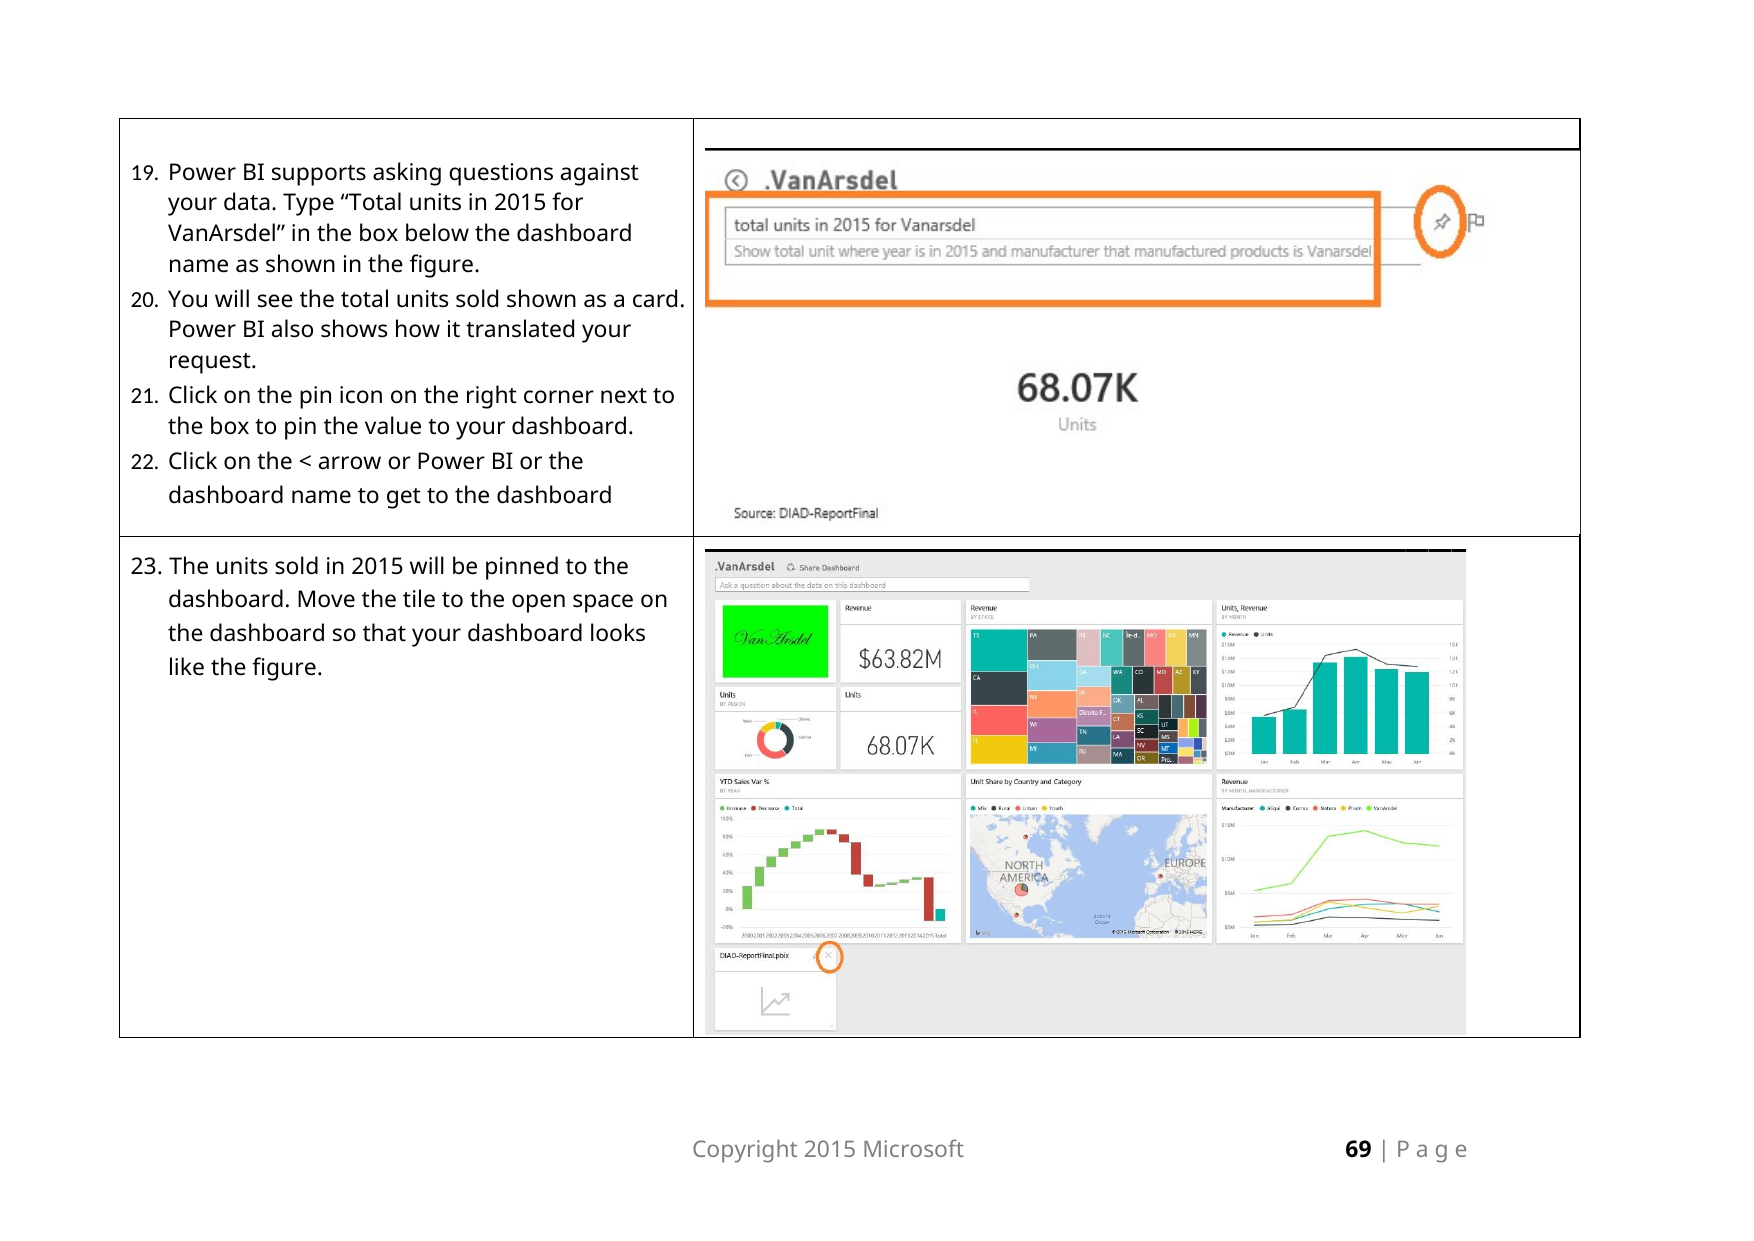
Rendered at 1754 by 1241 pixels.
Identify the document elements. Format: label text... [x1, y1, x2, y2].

picture [705, 148, 1580, 534]
table_header Power BI supports asking questions against your data. Type “Total units in 2015 for VanArsdel” in the box below the dashboard name as shown in the figure. You will see the total units sold shown as a card. Power BI also shows how it translated your request. Click on the pin icon on the right corner next to the box to pin the value to your dashboard. Click on the < arrow or Power BI or the dashboard name to get to the dashboard [120, 119, 693, 536]
table_cell [694, 537, 1579, 1037]
picture [705, 549, 1467, 1035]
table_header [694, 119, 1579, 536]
table_cell 23. The units sold in 2015 will be pinned to the dashboard. Move the tile to the open space on the dashboard so that your dashboard looks like the figure. [120, 537, 693, 1037]
